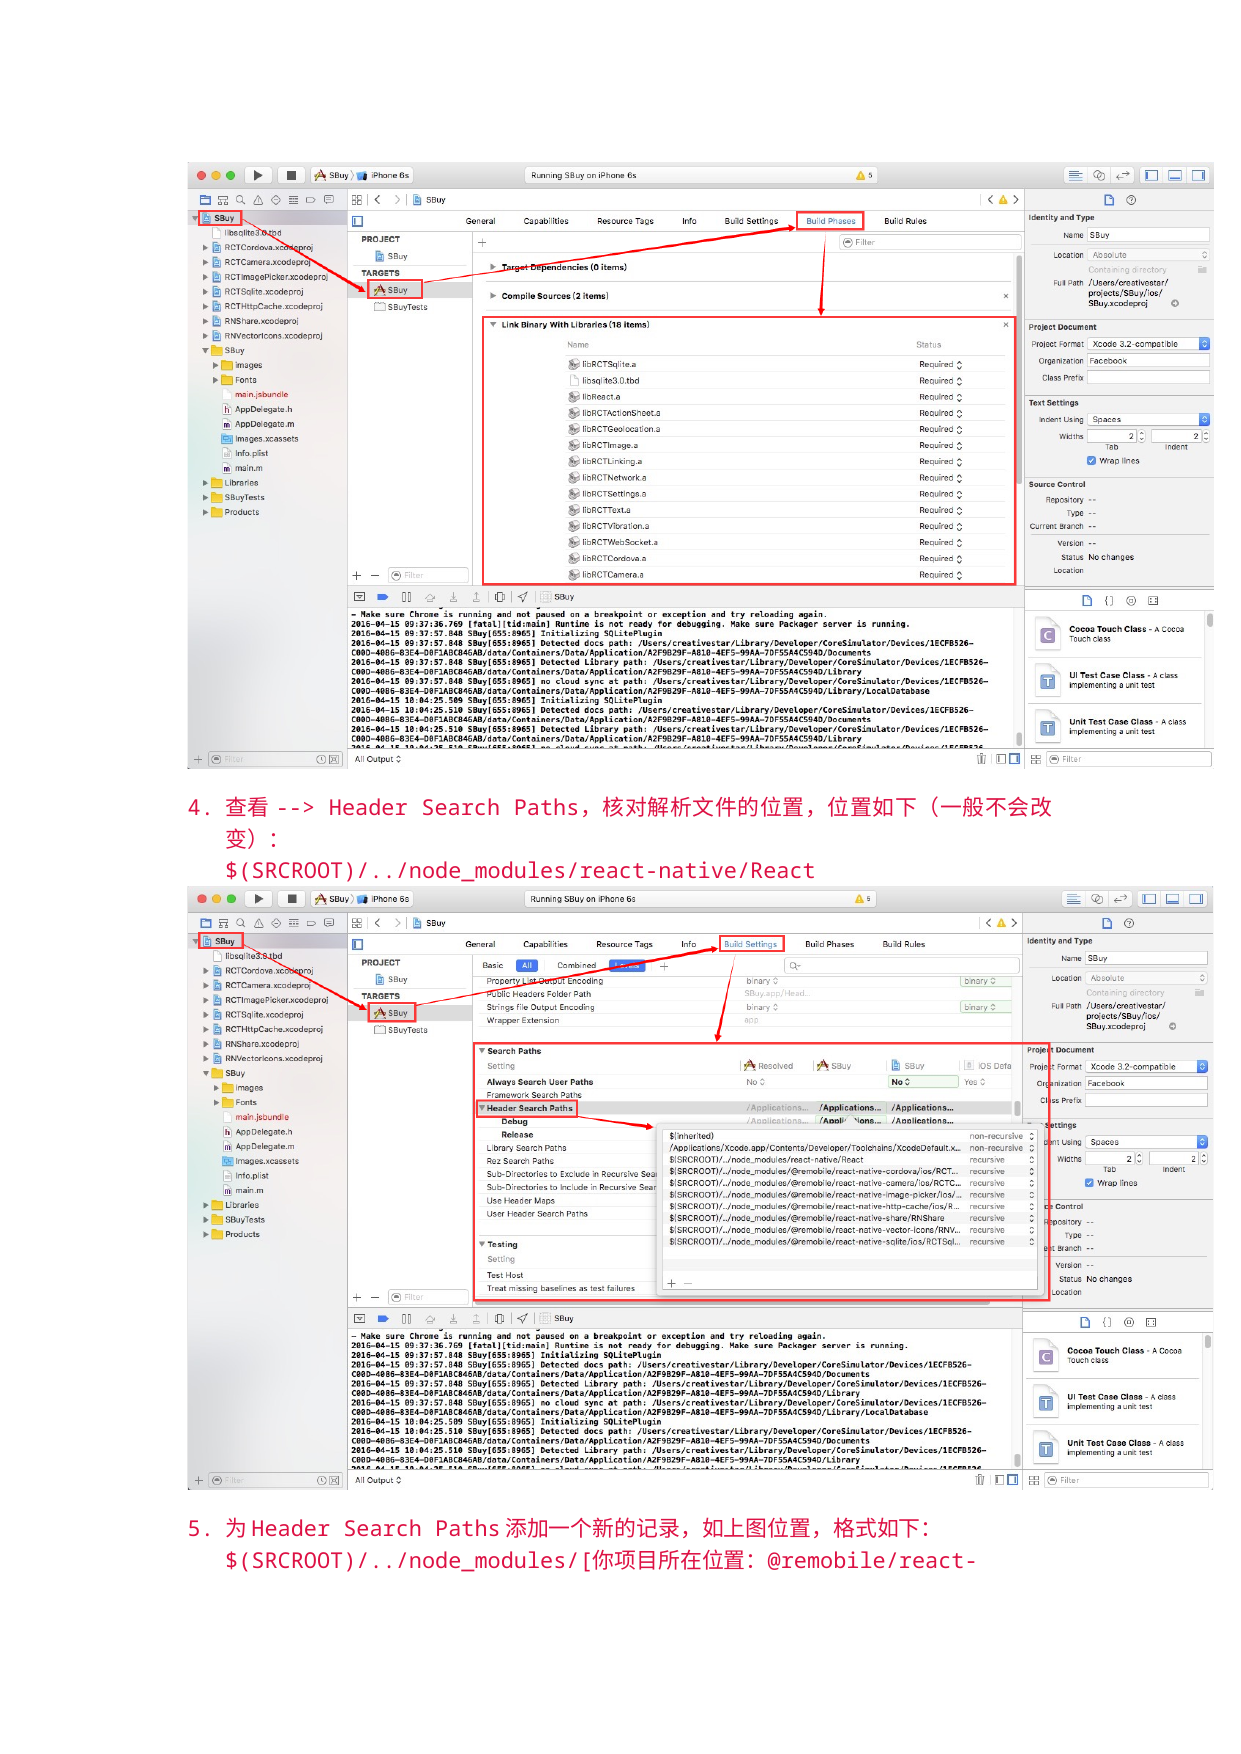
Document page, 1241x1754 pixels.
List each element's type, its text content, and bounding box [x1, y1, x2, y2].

picture [187, 886, 1214, 1490]
picture [187, 162, 1214, 769]
text $(SRCROOT)/../node_modules/react-native/React [225, 854, 1053, 886]
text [225, 1543, 1053, 1576]
list 查看 --> Header Search Paths，核对解析文件的位置，位置如下（一般不会改变）： [187, 789, 1053, 854]
list 为Header Search Paths添加一个新的记录，如上图位置，格式如下： [187, 1511, 1053, 1543]
